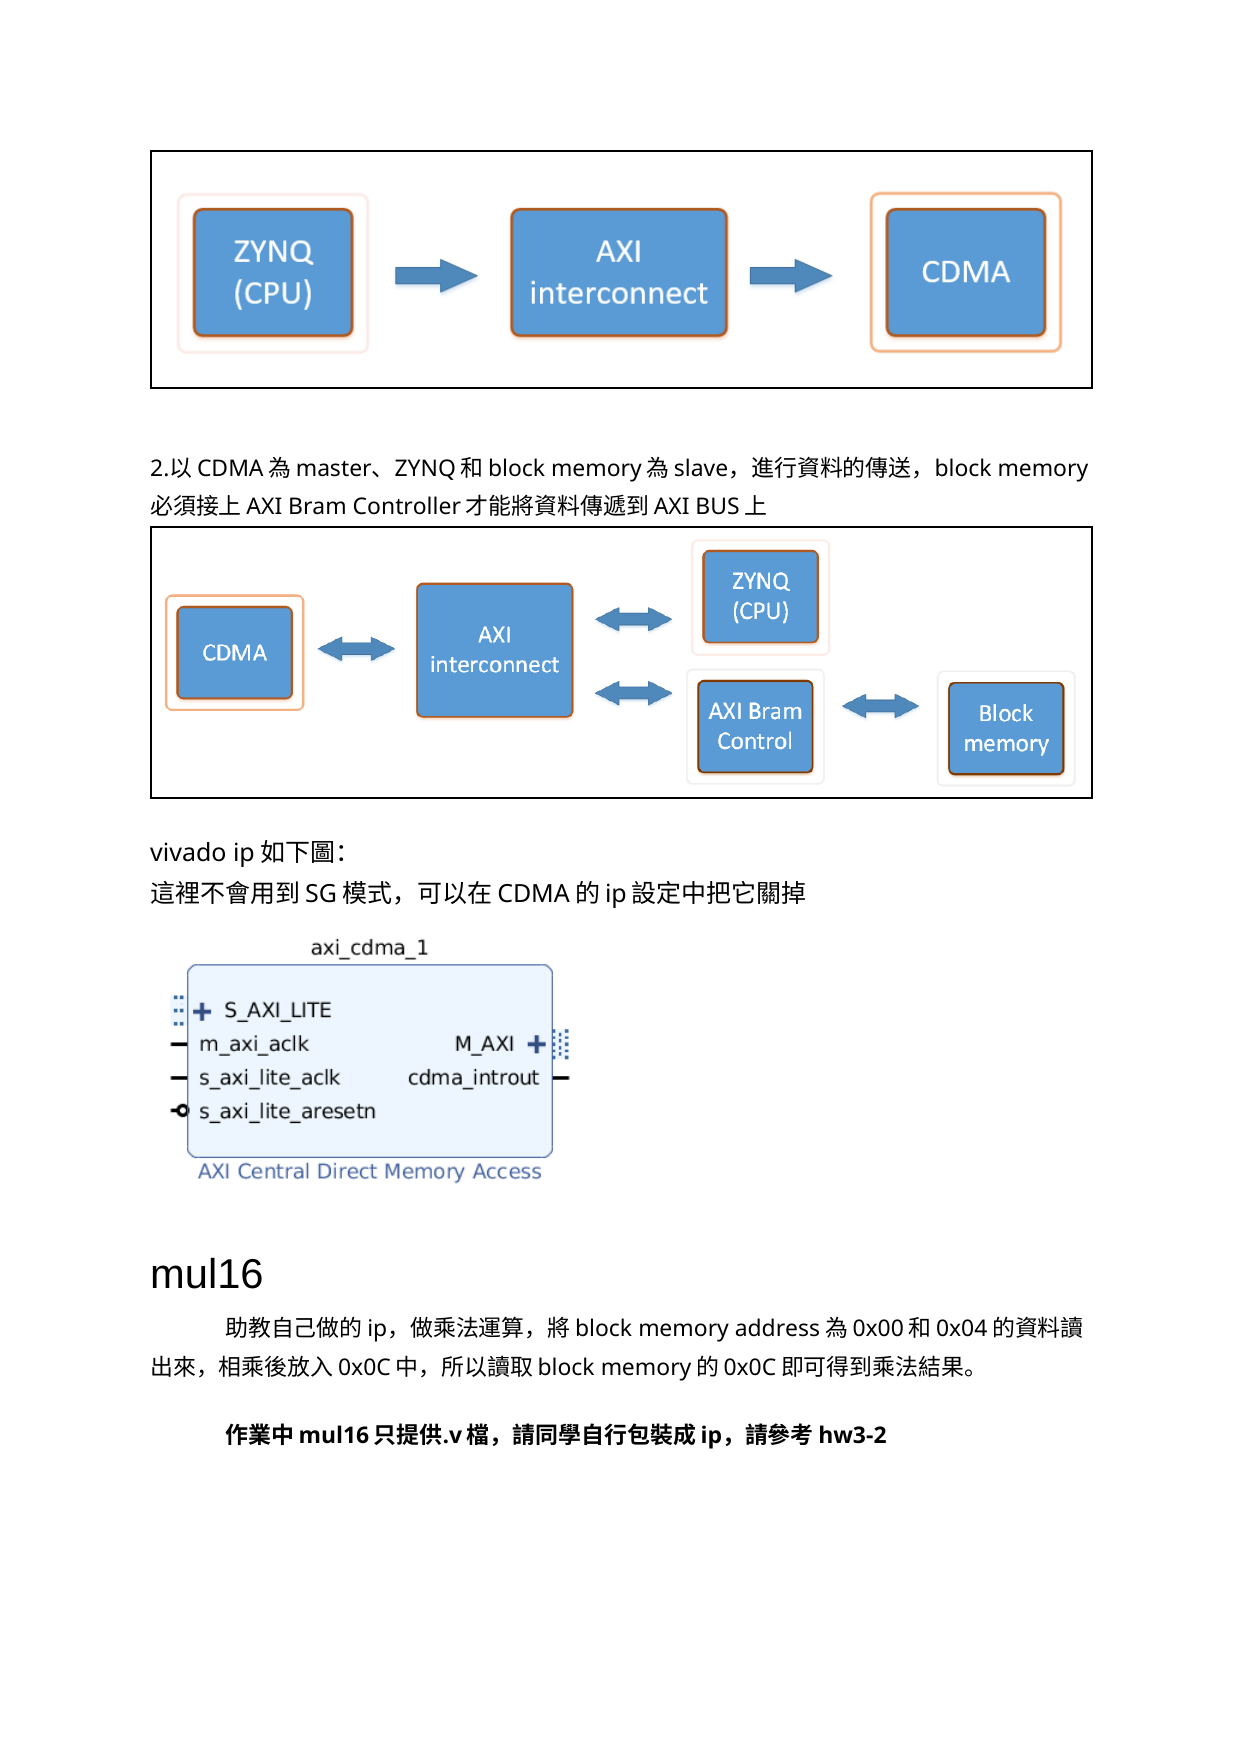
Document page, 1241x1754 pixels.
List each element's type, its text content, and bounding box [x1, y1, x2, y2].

table_header [152, 152, 1091, 387]
text vivado ip如下圖： [150, 832, 1090, 868]
subtitle mul16 [150, 1250, 1090, 1298]
text 這裡不會用到SG模式，可以在CDMA的ip設定中把它關掉 [150, 874, 1090, 910]
text 2.以CDMA為master、ZYNQ和block memory為slave，進行資料的傳送，block memory必須接上AXI Bram Controller才能將資料傳遞到AXI BUS上 [150, 450, 1090, 521]
picture [150, 915, 589, 1205]
picture [161, 538, 1079, 787]
text 作業中mul16只提供.v檔，請同學自行包裝成ip，請參考hw3-2 [150, 1417, 1090, 1450]
text 助教自己做的ip，做乘法運算，將block memory address為0x00和0x04的資料讀出來，相乘後放入0x0C中，所以讀取block memory的0x0C即可得到乘法結果。 [150, 1310, 1090, 1382]
table_header [152, 528, 1091, 797]
picture [161, 162, 1079, 373]
